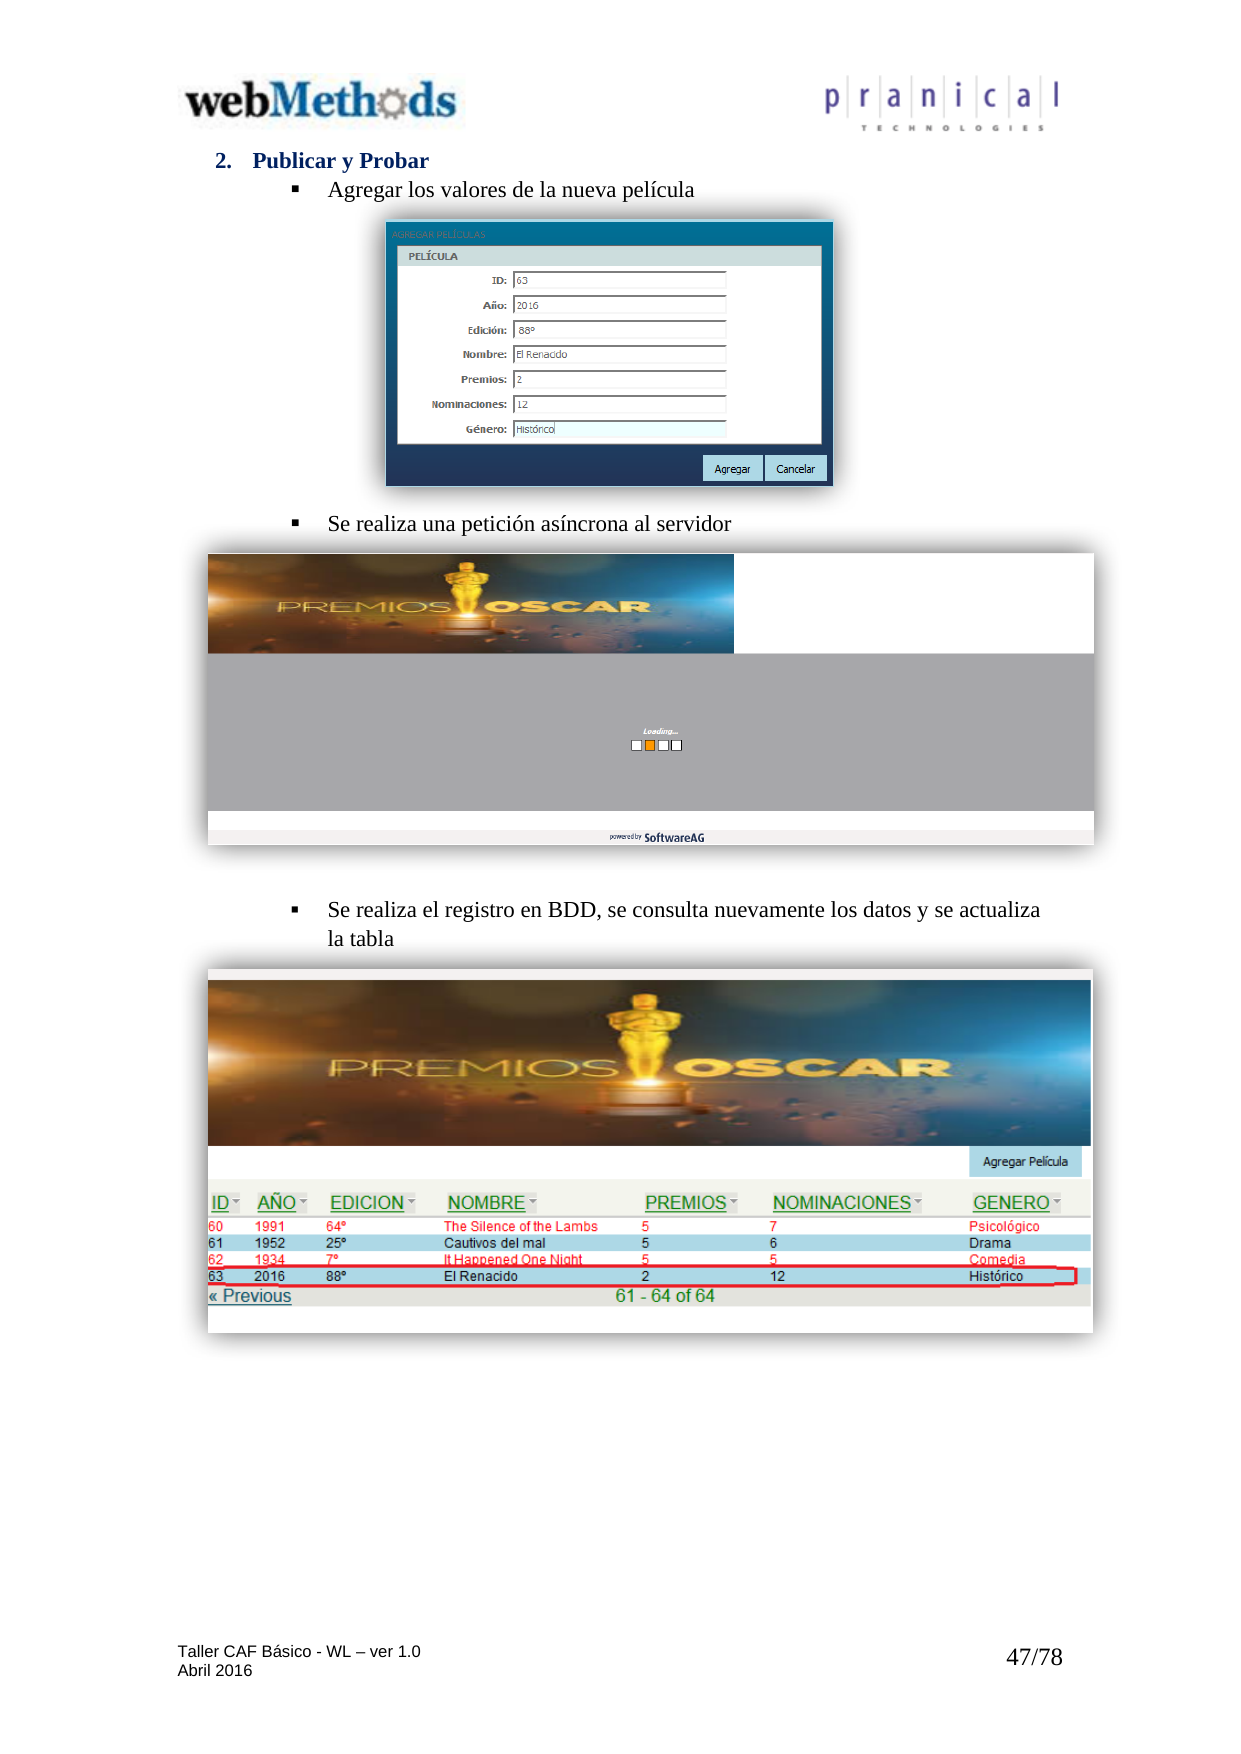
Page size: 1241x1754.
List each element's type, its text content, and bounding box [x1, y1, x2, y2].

picture [822, 73, 1063, 136]
list Se realiza el registro en BDD, se consulta nuevamente los datos y se actualiza la tabla [290, 896, 1063, 946]
picture [208, 553, 1094, 845]
picture [208, 969, 1093, 1333]
list Publicar y Probar [215, 148, 1063, 174]
list Se realiza una petición asíncrona al servidor [290, 510, 1063, 529]
picture [385, 246, 834, 487]
picture [177, 73, 472, 136]
list Agregar los valores de la nueva película [290, 176, 1063, 202]
